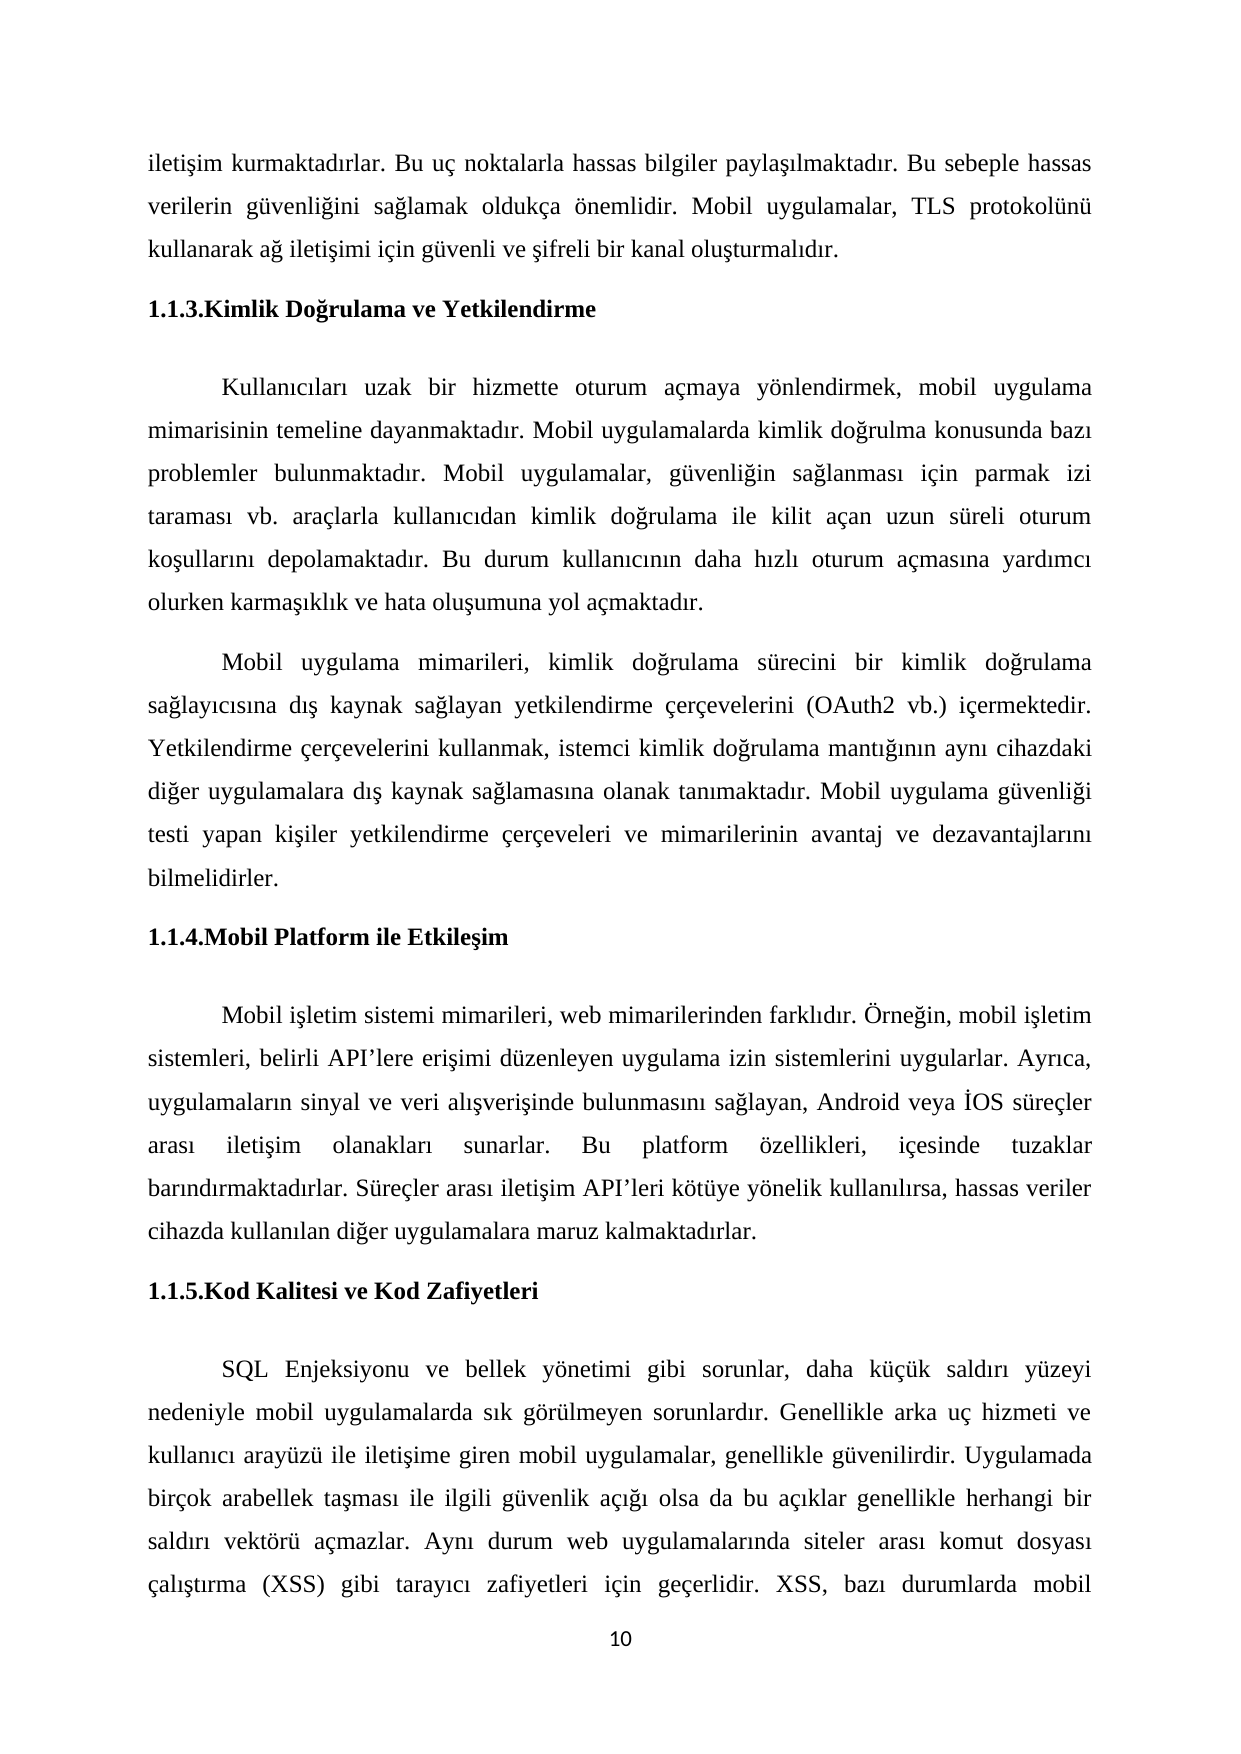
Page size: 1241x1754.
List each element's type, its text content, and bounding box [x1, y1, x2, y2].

subtitle 1.1.4.Mobil Platform ile Etkileşim [148, 922, 1093, 951]
text Mobil işletim sistemi mimarileri, web mimarilerinden farklıdır. Örneğin, mobil işletim sistemleri, belirli API’lere erişimi düzenleyen uygulama izin sistemlerini uygularlar. Ayrıca, uygulamaların sinyal ve veri alışverişinde bulunmasını sağlayan, Android veya İOS süreçler arası iletişim olanakları sunarlar. Bu platform özellikleri, içesinde tuzaklar barındırmaktadırlar. Süreçler arası iletişim API’leri kötüye yönelik kullanılırsa, hassas veriler cihazda kullanılan diğer uygulamalara maruz kalmaktadırlar. [148, 1000, 1093, 1245]
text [148, 148, 1093, 263]
text Mobil uygulama mimarileri, kimlik doğrulama sürecini bir kimlik doğrulama sağlayıcısına dış kaynak sağlayan yetkilendirme çerçevelerini (OAuth2 vb.) içermektedir. Yetkilendirme çerçevelerini kullanmak, istemci kimlik doğrulama mantığının aynı cihazdaki diğer uygulamalara dış kaynak sağlamasına olanak tanımaktadır. Mobil uygulama güvenliği testi yapan kişiler yetkilendirme çerçeveleri ve mimarilerinin avantaj ve dezavantajlarını bilmelidirler. [148, 647, 1093, 891]
subtitle 1.1.5.Kod Kalitesi ve Kod Zafiyetleri [148, 1276, 1093, 1304]
subtitle 1.1.3.Kimlik Doğrulama ve Yetkilendirme [148, 294, 1093, 322]
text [148, 1354, 1093, 1598]
text Kullanıcıları uzak bir hizmette oturum açmaya yönlendirmek, mobil uygulama mimarisinin temeline dayanmaktadır. Mobil uygulamalarda kimlik doğrulma konusunda bazı problemler bulunmaktadır. Mobil uygulamalar, güvenliğin sağlanması için parmak izi taraması vb. araçlarla kullanıcıdan kimlik doğrulama ile kilit açan uzun süreli oturum koşullarını depolamaktadır. Bu durum kullanıcının daha hızlı oturum açmasına yardımcı olurken karmaşıklık ve hata oluşumuna yol açmaktadır. [148, 372, 1093, 616]
